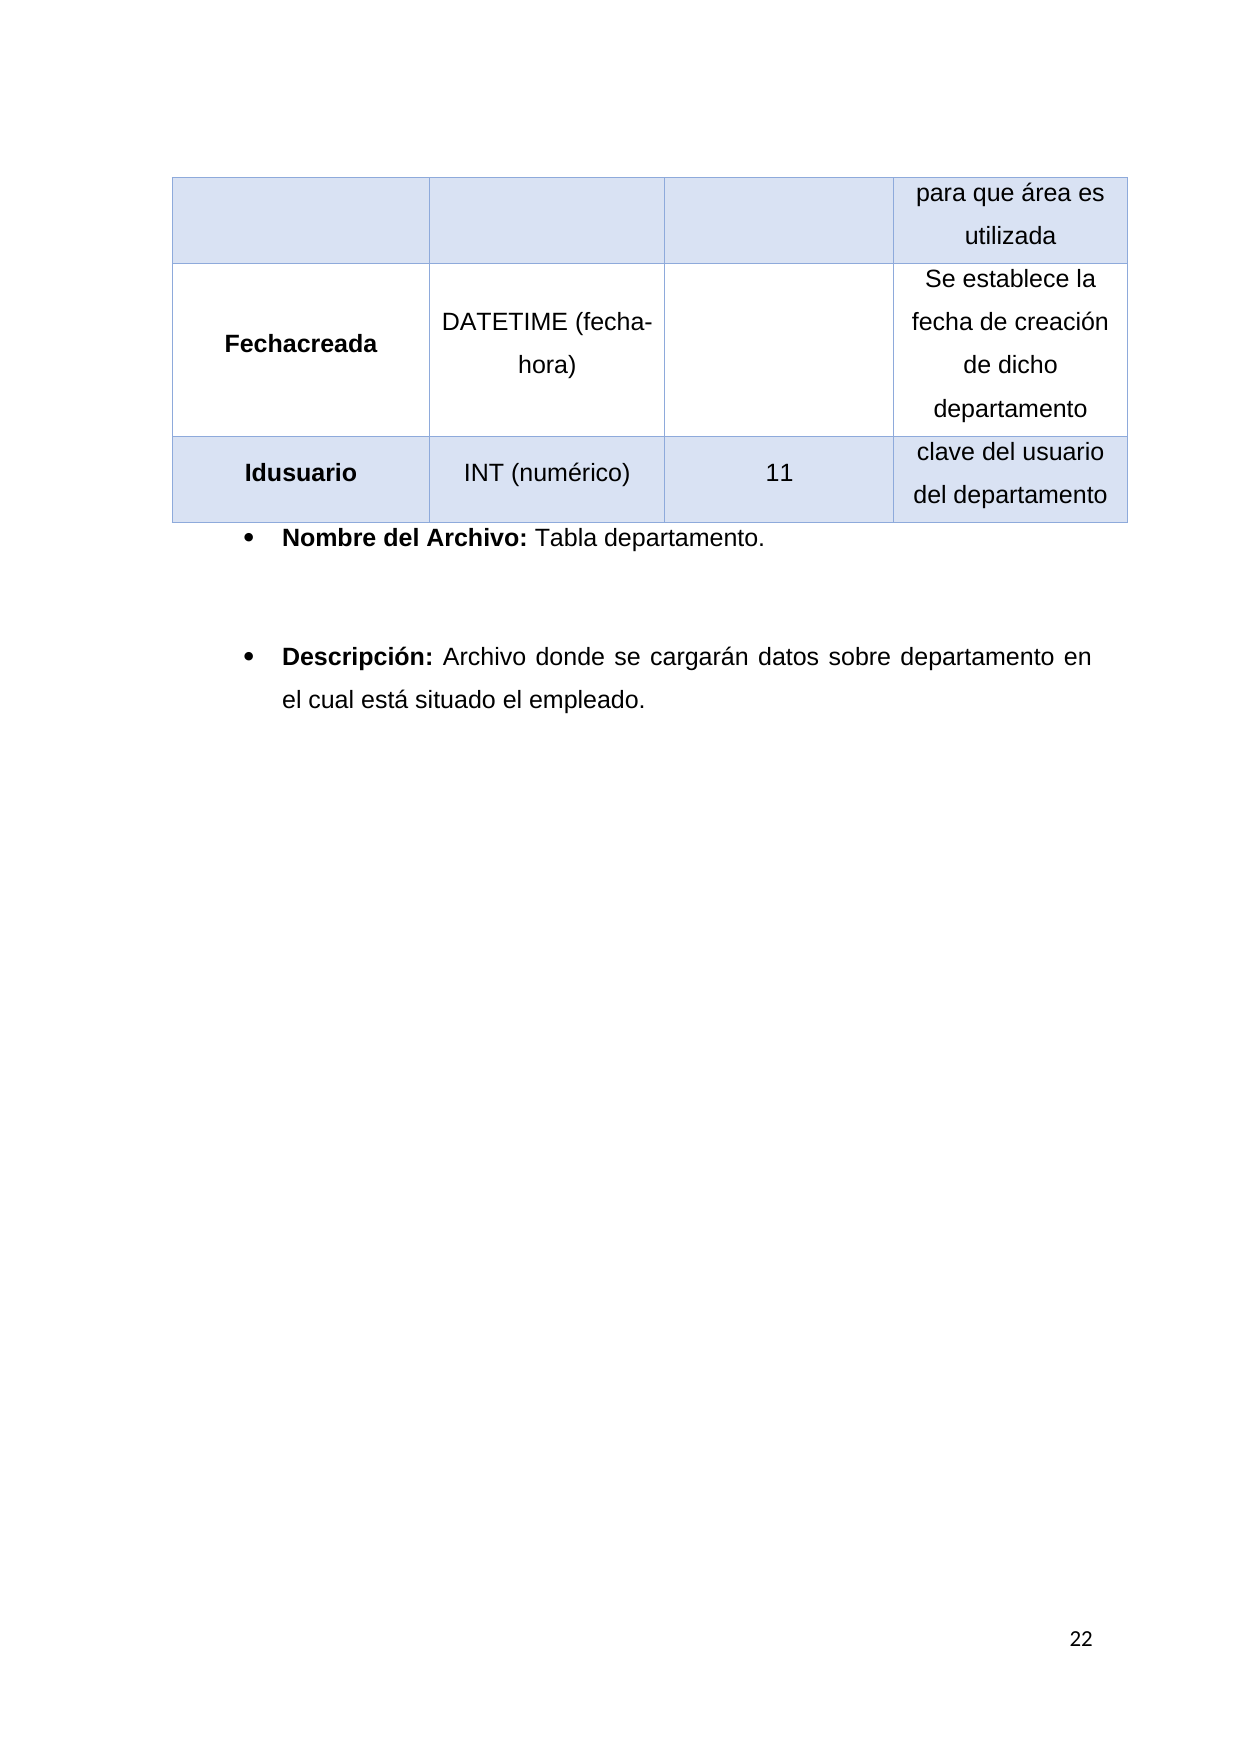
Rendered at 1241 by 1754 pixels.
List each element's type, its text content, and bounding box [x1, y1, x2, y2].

table_cell Descripción [173, 178, 429, 263]
table_cell [665, 264, 893, 436]
table_cell Fechacreada [173, 264, 429, 436]
table_cell Idusuario [173, 437, 429, 522]
table_cell INT (numérico) [430, 437, 664, 522]
table_cell 11 [665, 437, 893, 522]
table_cell DATETIME (fecha-hora) [430, 264, 664, 436]
list Descripción: Archivo donde se cargarán datos sobre departamento en el cual está situado el empleado. [244, 642, 1092, 714]
table_cell clave del usuario del departamento [894, 437, 1127, 522]
list Nombre del Archivo: Tabla departamento. [244, 523, 1092, 551]
table_cell 45 [665, 178, 893, 263]
table_cell Se establece la fecha de creación de dicho departamento [894, 264, 1127, 436]
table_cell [894, 178, 1127, 263]
table_cell VARCHAR (carácter) [430, 178, 664, 263]
